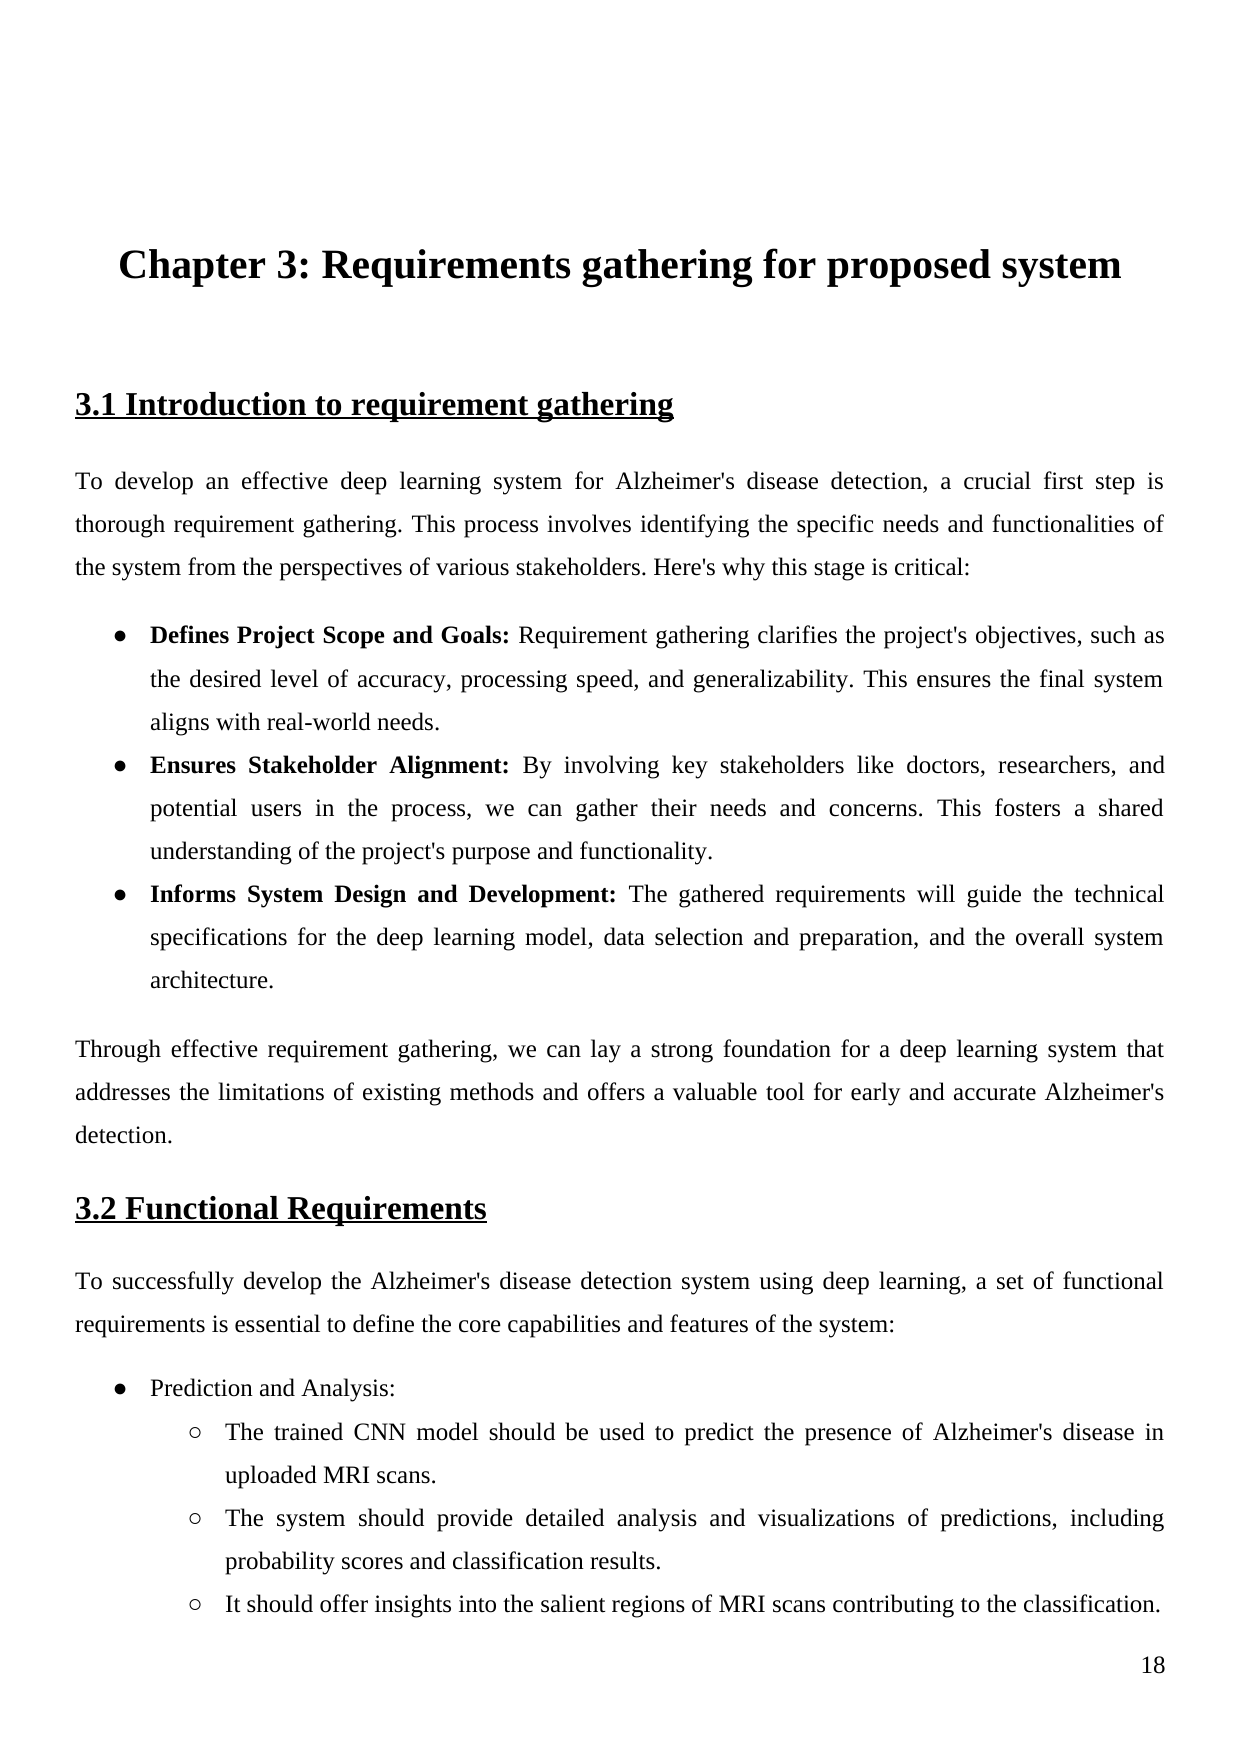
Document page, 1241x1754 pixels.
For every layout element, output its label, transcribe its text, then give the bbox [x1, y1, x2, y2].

text To successfully develop the Alzheimer's disease detection system using deep learning, a set of functional requirements is essential to define the core capabilities and features of the system: [75, 1266, 1165, 1338]
list The system should provide detailed analysis and visualizations of predictions, including probability scores and classification results. [187, 1503, 1165, 1575]
text To develop an effective deep learning system for Alzheimer's disease detection, a crucial first step is thorough requirement gathering. This process involves identifying the specific needs and functionalities of the system from the perspectives of various stakeholders. Here's why this stage is critical: [75, 466, 1165, 581]
text 3.2 Functional Requirements [75, 1188, 1165, 1226]
text Chapter 3: Requirements gathering for proposed system [75, 240, 1165, 288]
list The trained CNN model should be used to predict the presence of Alzheimer's disease in uploaded MRI scans. [187, 1417, 1165, 1488]
list Defines Project Scope and Goals: Requirement gathering clarifies the project's objectives, such as the desired level of accuracy, processing speed, and generalizability. This ensures the final system aligns with real-world needs. [112, 621, 1165, 736]
list Ensures Stakeholder Alignment: By involving key stakeholders like doctors, researchers, and potential users in the process, we can gather their needs and concerns. This fosters a shared understanding of the project's purpose and functionality. [112, 750, 1165, 865]
list Informs System Design and Development: The gathered requirements will guide the technical specifications for the deep learning model, data selection and preparation, and the overall system architecture. [112, 879, 1165, 994]
list It should offer insights into the salient regions of MRI scans contributing to the classification. [187, 1589, 1165, 1618]
list Prediction and Analysis: [112, 1373, 1165, 1402]
text Through effective requirement gathering, we can lay a strong foundation for a deep learning system that addresses the limitations of existing methods and offers a valuable tool for early and accurate Alzheimer's detection. [75, 1034, 1165, 1149]
text 3.1 Introduction to requirement gathering [75, 384, 1165, 422]
